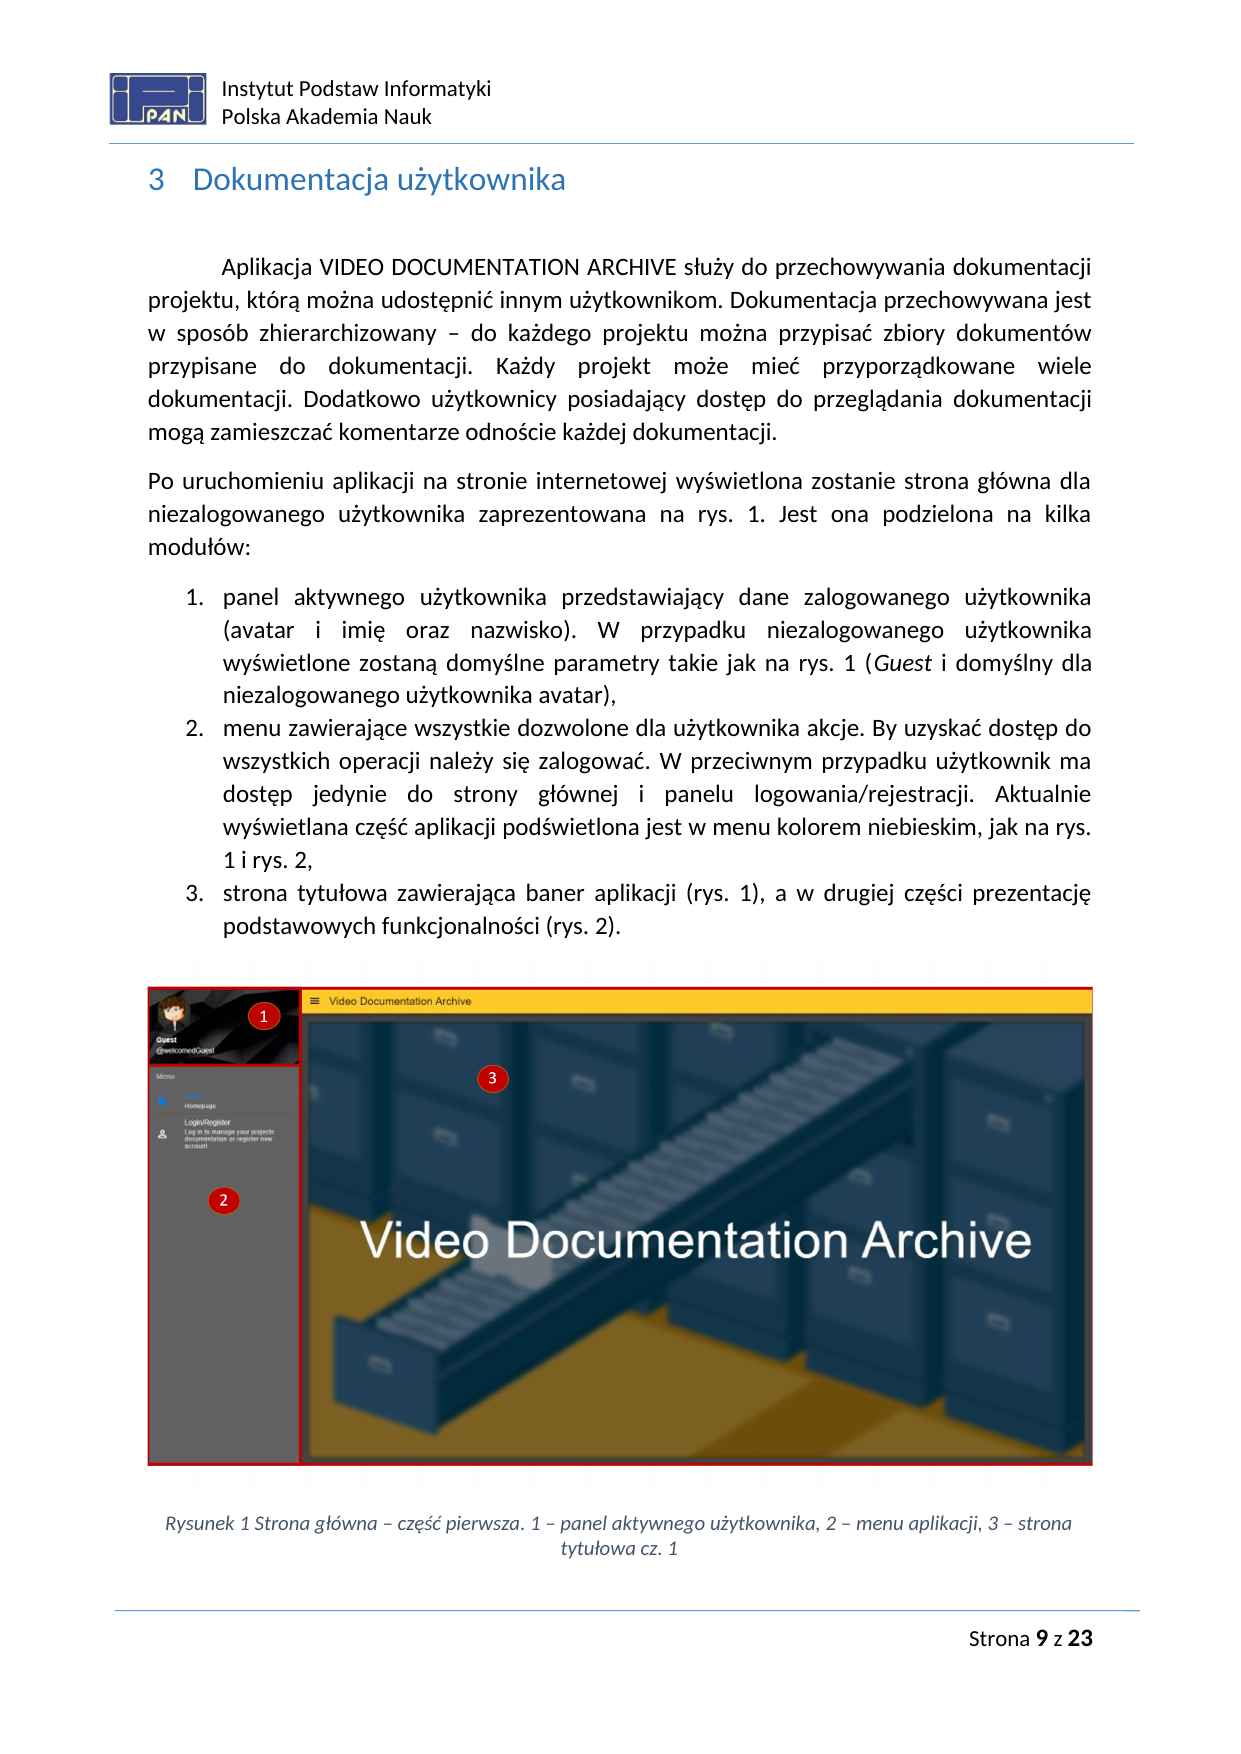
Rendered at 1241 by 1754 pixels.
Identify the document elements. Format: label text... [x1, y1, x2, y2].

list panel aktywnego użytkownika przedstawiający dane zalogowanego użytkownika (avatar i imię oraz nazwisko). W przypadku niezalogowanego użytkownika wyświetlone zostaną domyślne parametry takie jak na rys. 1 (Guest i domyślny dla niezalogowanego użytkownika avatar), [185, 581, 1093, 710]
text Po uruchomieniu aplikacji na stronie internetowej wyświetlona zostanie strona główna dla niezalogowanego użytkownika zaprezentowana na rys. 1. Jest ona podzielona na kilka modułów: [148, 466, 1093, 562]
subtitle Dokumentacja użytkownika [148, 158, 1093, 198]
text Rysunek 1 Strona główna – część pierwsza. 1 – panel aktywnego użytkownika, 2 – menu aplikacji, 3 – strona tytułowa cz. 1 [148, 1510, 1093, 1561]
picture [109, 73, 207, 125]
list strona tytułowa zawierająca baner aplikacji (rys. 1), a w drugiej części prezentację podstawowych funkcjonalności (rys. 2). [185, 877, 1093, 941]
picture [147, 959, 1093, 1492]
list menu zawierające wszystkie dozwolone dla użytkownika akcje. By uzyskać dostęp do wszystkich operacji należy się zalogować. W przeciwnym przypadku użytkownik ma dostęp jedynie do strony głównej i panelu logowania/rejestracji. Aktualnie wyświetlana część aplikacji podświetlona jest w menu kolorem niebieskim, jak na rys. 1 i rys. 2, [185, 713, 1093, 875]
text Aplikacja VIDEO DOCUMENTATION ARCHIVE służy do przechowywania dokumentacji projektu, którą można udostępnić innym użytkownikom. Dokumentacja przechowywana jest w sposób zhierarchizowany – do każdego projektu można przypisać zbiory dokumentów przypisane do dokumentacji. Każdy projekt może mieć przyporządkowane wiele dokumentacji. Dodatkowo użytkownicy posiadający dostęp do przeglądania dokumentacji mogą zamieszczać komentarze odnoście każdej dokumentacji. [148, 251, 1093, 446]
